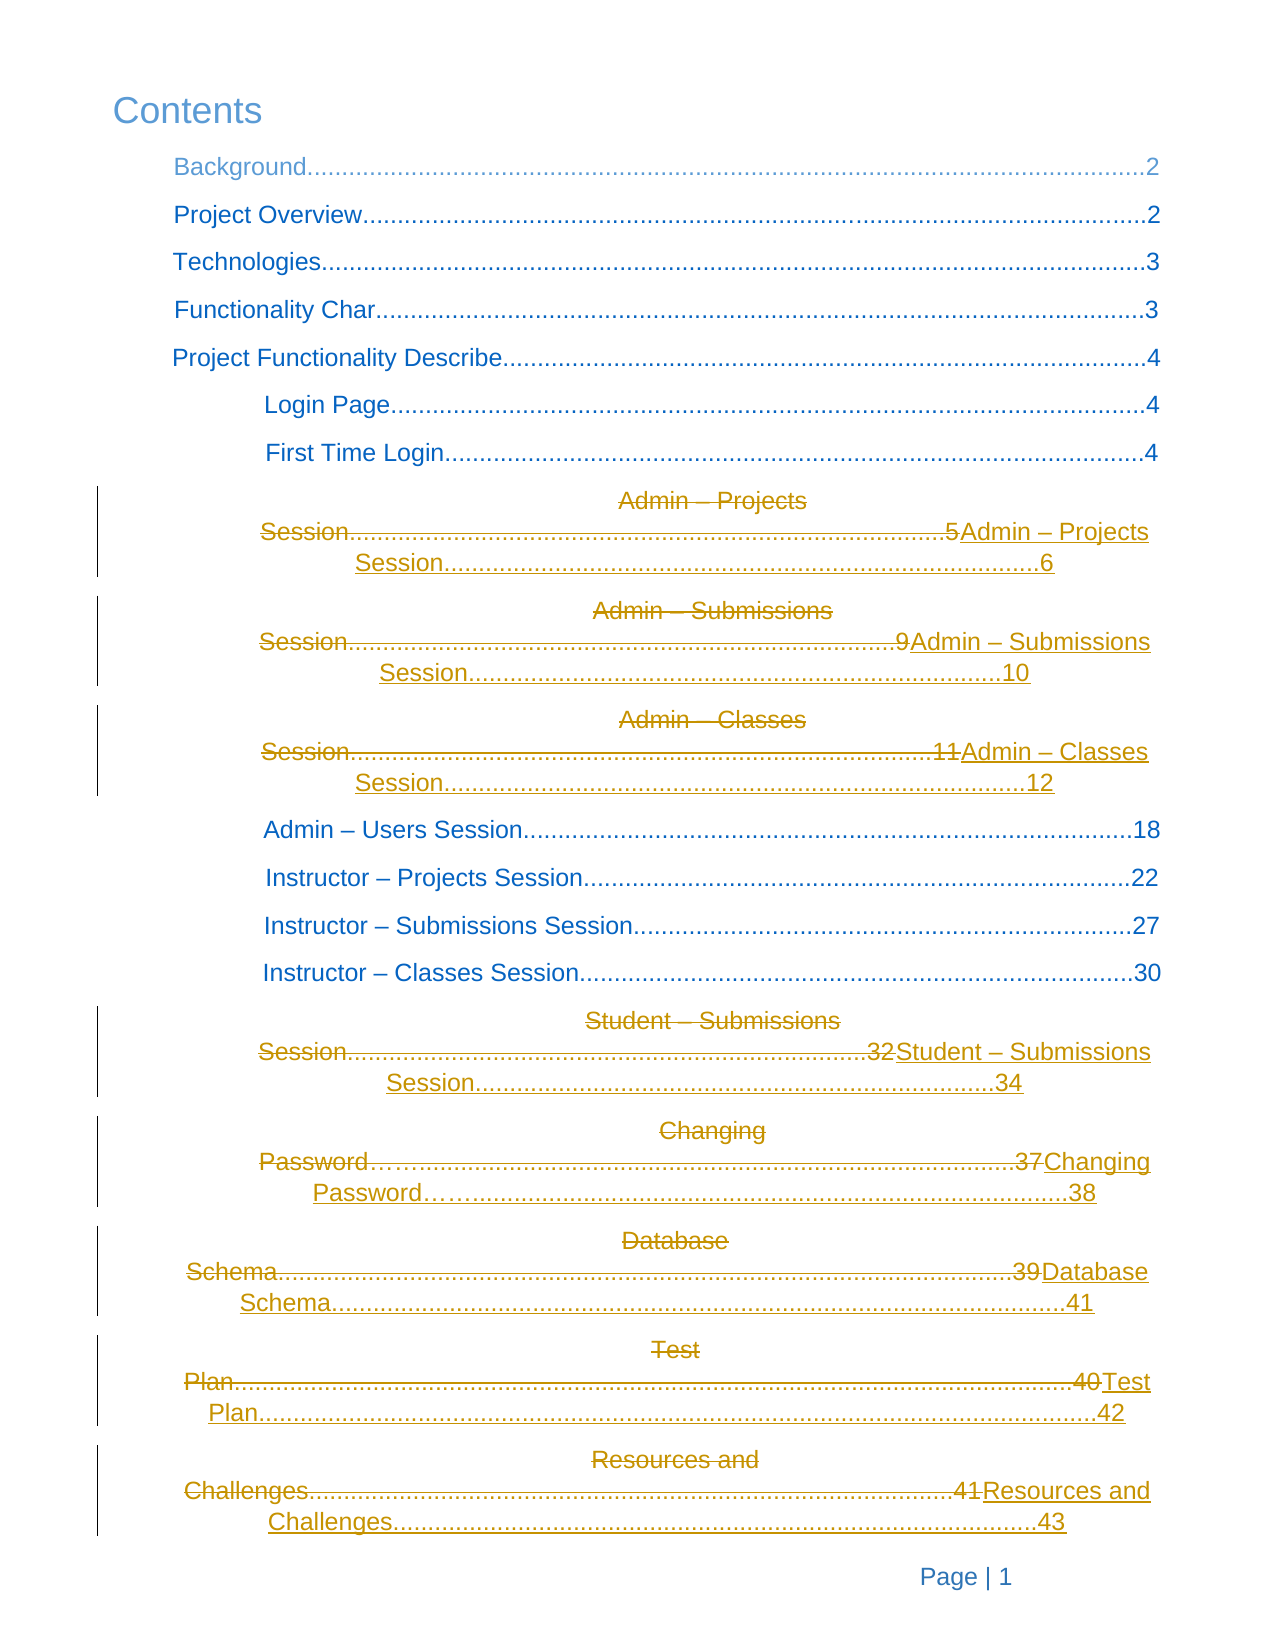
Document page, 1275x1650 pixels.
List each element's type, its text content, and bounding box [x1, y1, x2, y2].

text Project Functionality Describe.............................................................................................4 [171, 343, 1163, 371]
text Background.........................................................................................................................2 [171, 152, 1163, 181]
text Contents [112, 89, 1163, 132]
text Login Page.............................................................................................................4 [246, 390, 1163, 419]
text First Time Login.....................................................................................................4 [246, 438, 1163, 467]
text Instructor – Classes Session................................................................................30 [246, 958, 1163, 987]
text Admin – Users Session........................................................................................18 [246, 815, 1163, 844]
text Technologies.......................................................................................................................3 [171, 247, 1163, 276]
text Instructor – Submissions Session........................................................................27 [246, 911, 1163, 939]
text Project Overview.................................................................................................................2 [171, 199, 1163, 228]
text Functionality Char...............................................................................................................3 [171, 295, 1163, 324]
text Instructor – Projects Session...............................................................................22 [246, 863, 1163, 892]
